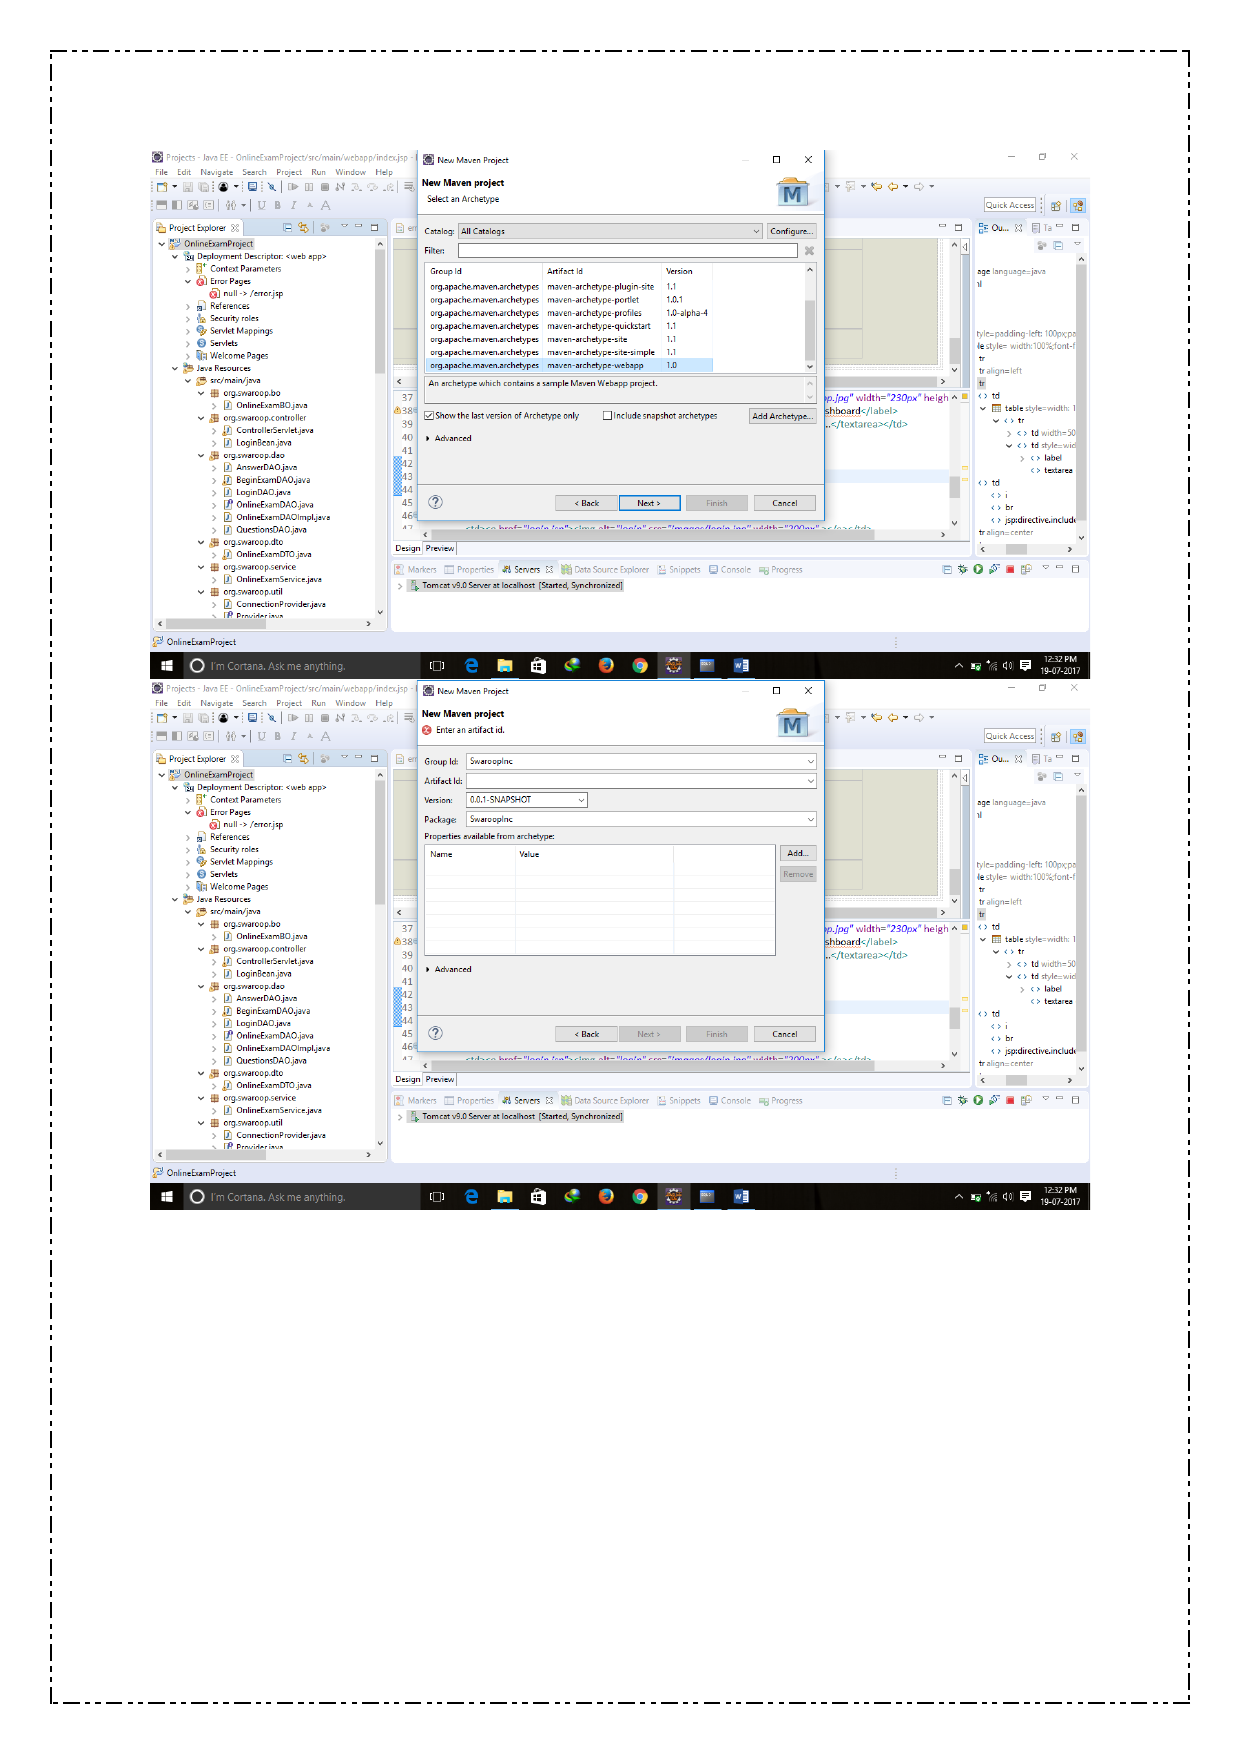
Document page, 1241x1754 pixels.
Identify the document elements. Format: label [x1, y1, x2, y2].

picture [150, 680, 1091, 1210]
picture [150, 150, 1091, 679]
